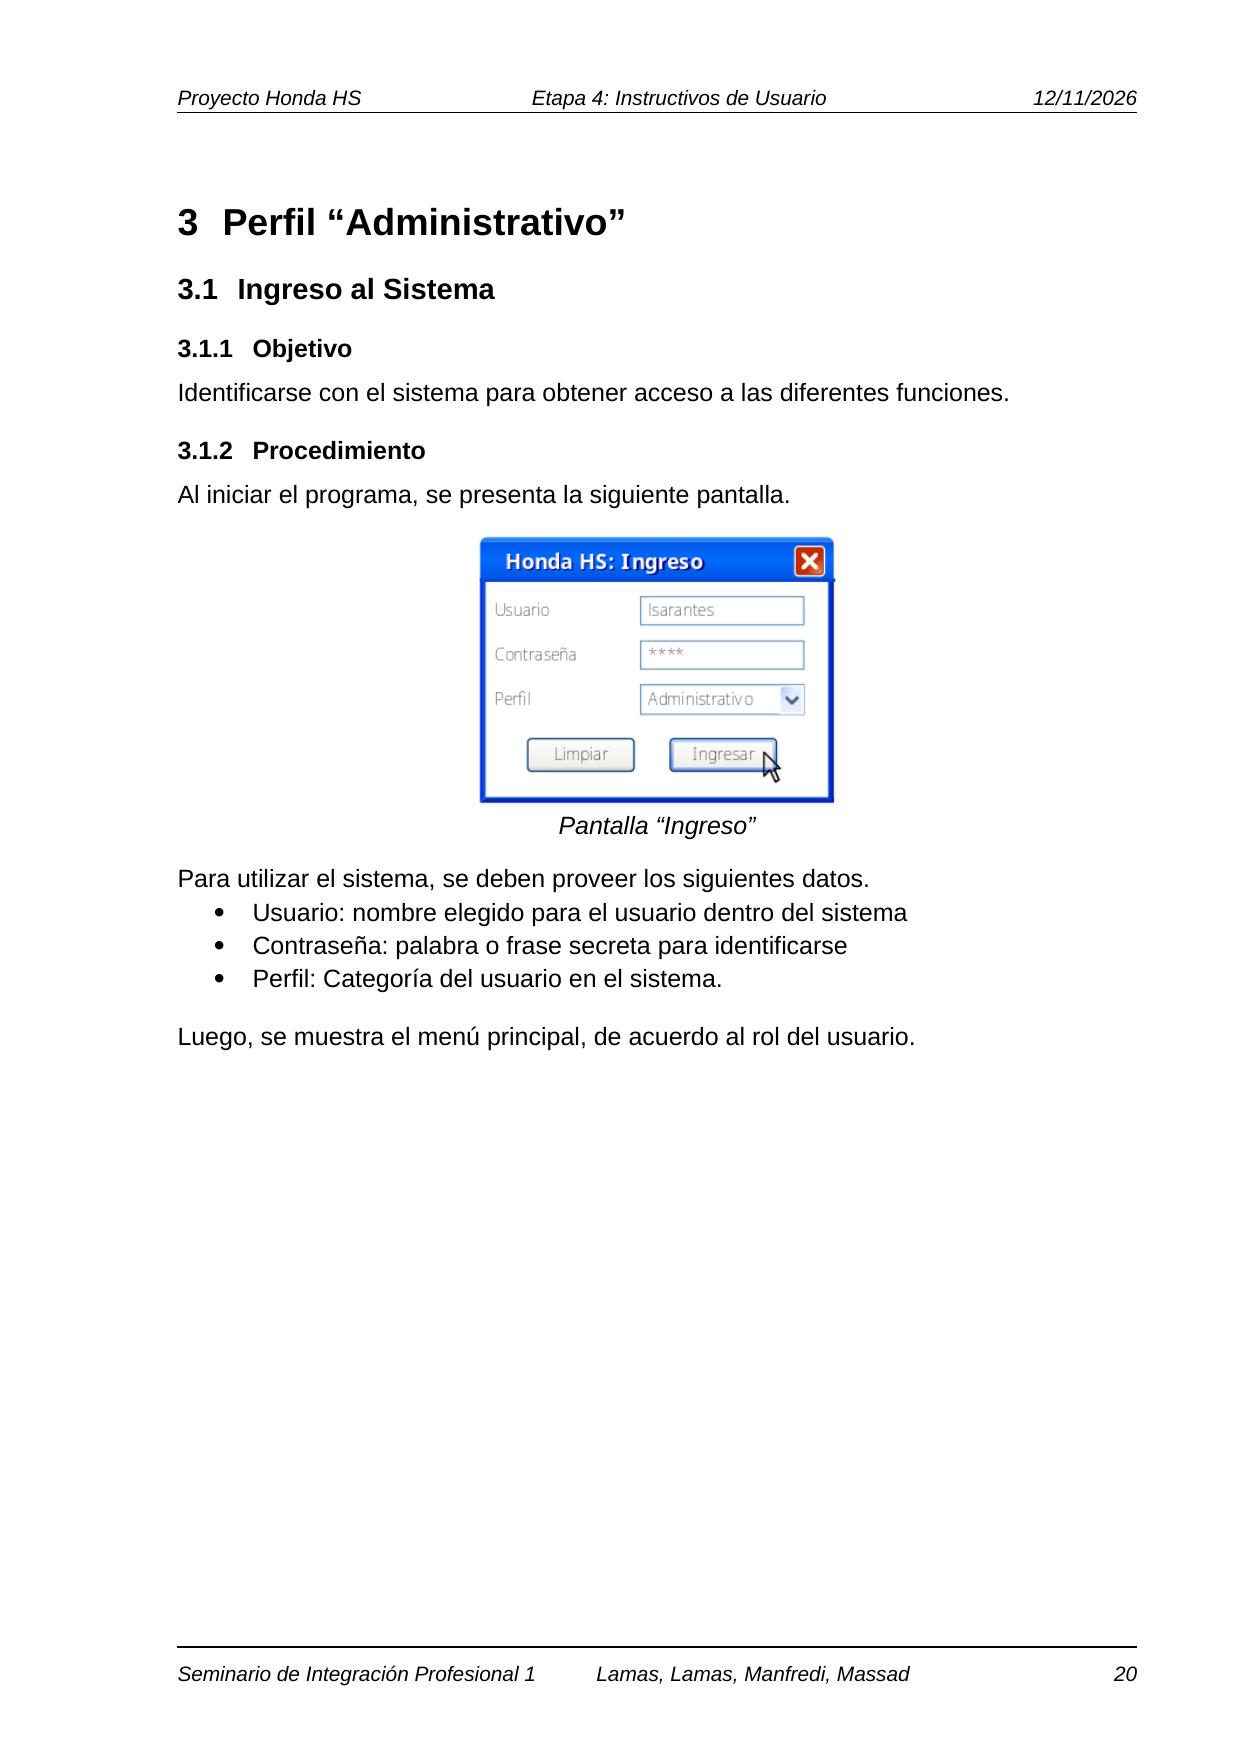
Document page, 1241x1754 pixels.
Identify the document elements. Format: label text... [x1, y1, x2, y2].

text Al iniciar el programa, se presenta la siguiente pantalla. [177, 480, 1137, 509]
list Contraseña: palabra o frase secreta para identificarse [215, 931, 1137, 959]
subtitle Perfil “Administrativo” [177, 200, 1137, 243]
text Identificarse con el sistema para obtener acceso a las diferentes funciones. [177, 378, 1137, 407]
subtitle Procedimiento [177, 436, 1137, 465]
list Usuario: nombre elegido para el usuario dentro del sistema [215, 897, 1137, 926]
subtitle Objetivo [177, 334, 1137, 363]
list Perfil: Categoría del usuario en el sistema. [215, 964, 1137, 993]
text Luego, se muestra el menú principal, de acuerdo al rol del usuario. [177, 1022, 1137, 1051]
text Pantalla “Ingreso” [177, 811, 1137, 839]
text Para utilizar el sistema, se deben proveer los siguientes datos. [177, 864, 1137, 893]
subtitle Ingreso al Sistema [177, 272, 1137, 306]
